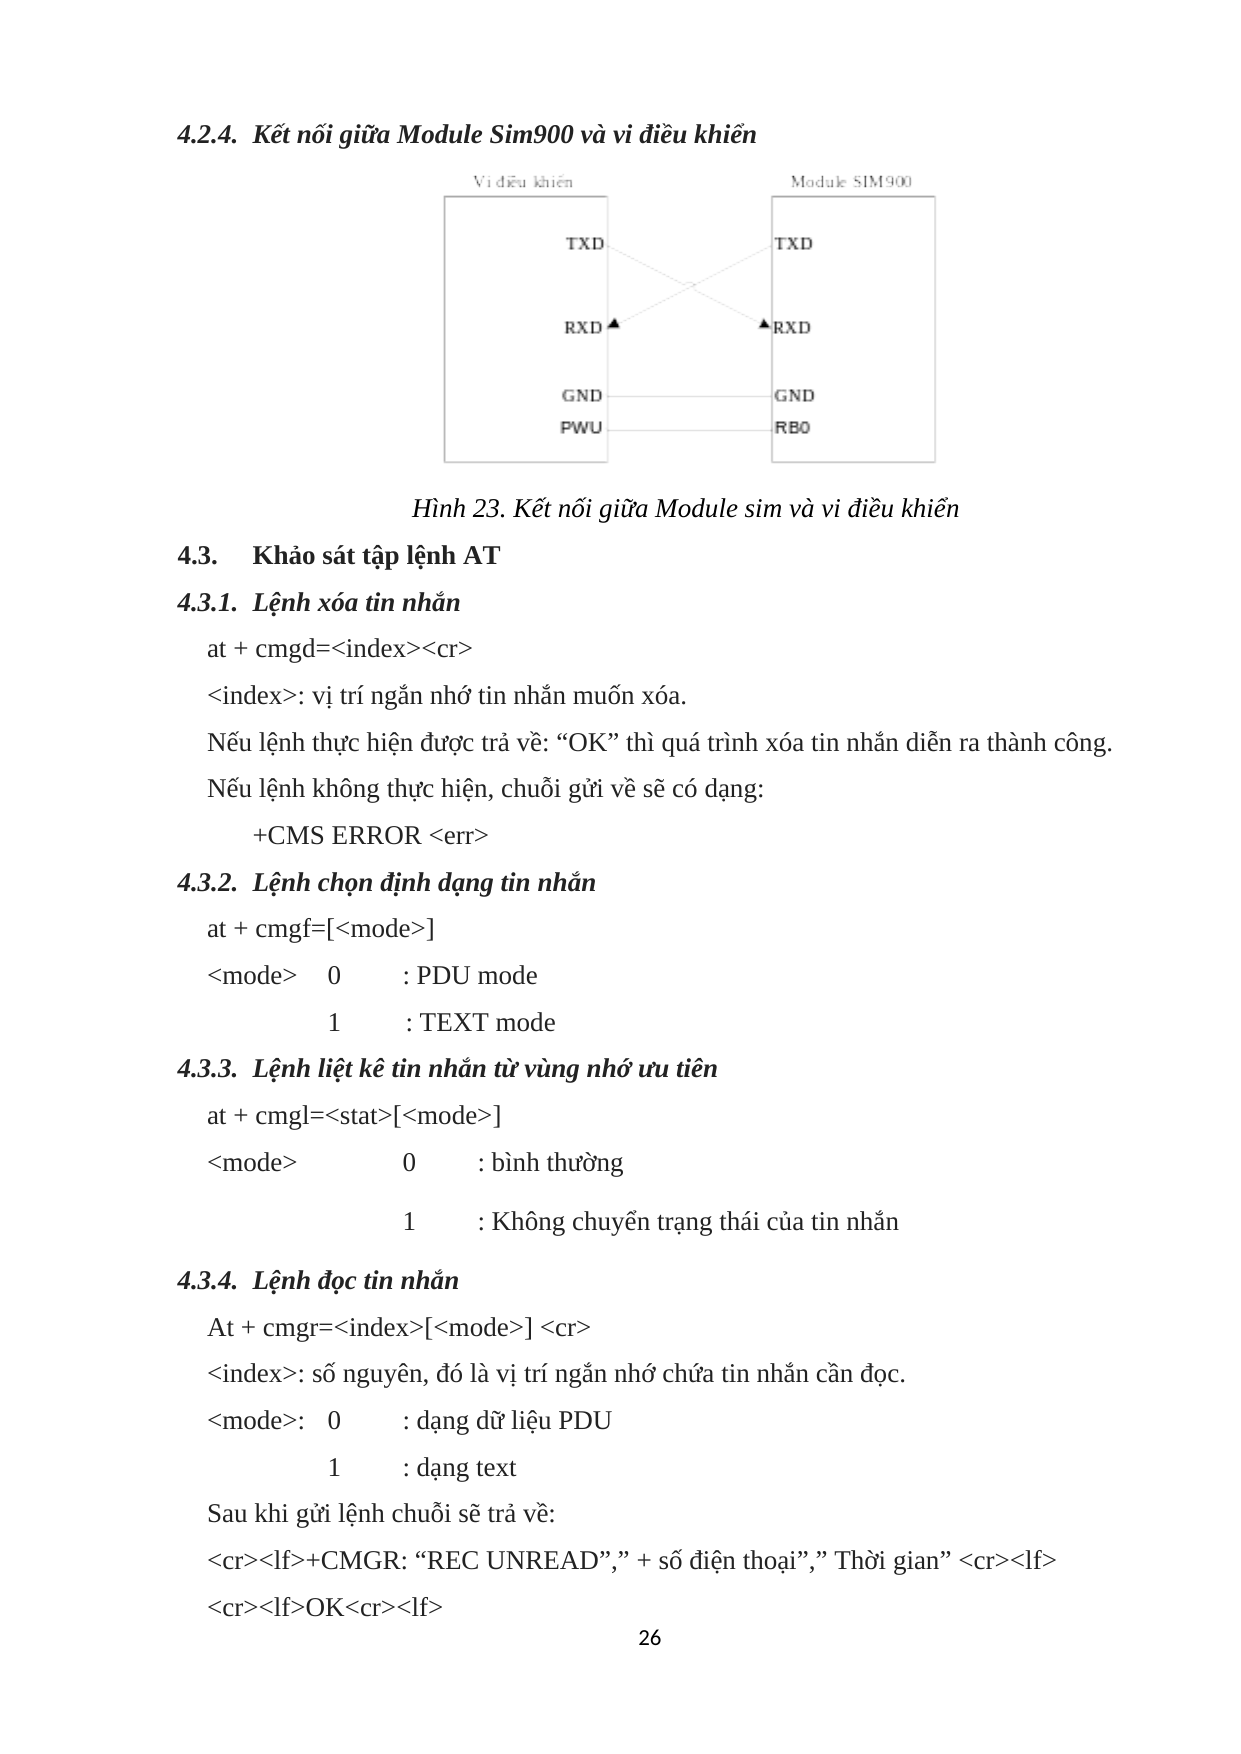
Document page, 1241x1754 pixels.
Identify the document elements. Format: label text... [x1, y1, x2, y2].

list <index>: số nguyên, đó là vị trí ngắn nhớ chứa tin nhắn cần đọc. [207, 1357, 1122, 1389]
list Nếu lệnh thực hiện được trả về: “OK” thì quá trình xóa tin nhắn diễn ra thành công. [207, 726, 1122, 757]
list <mode>: 0 : dạng dữ liệu PDU [207, 1404, 1122, 1435]
list 1 : dạng text [207, 1451, 1122, 1482]
list at + cmgd=<index><cr> [207, 632, 1122, 664]
list At + cmgr=<index>[<mode>] <cr> [207, 1311, 1122, 1342]
list Kết nối giữa Module Sim900 và vi điều khiển [177, 118, 1122, 149]
list Hình 23. Kết nối giữa Module sim và vi điều khiển [252, 492, 1122, 524]
list Lệnh đọc tin nhắn [177, 1264, 1122, 1295]
list <index>: vị trí ngắn nhớ tin nhắn muốn xóa. [207, 679, 1122, 710]
list <cr><lf>+CMGR: “REC UNREAD”,” + số điện thoại”,” Thời gian” <cr><lf> [207, 1544, 1122, 1575]
text 1 : Không chuyển trạng thái của tin nhắn [327, 1205, 1122, 1236]
list Nếu lệnh không thực hiện, chuỗi gửi về sẽ có dạng: [207, 772, 1122, 804]
list <cr><lf>OK<cr><lf> [207, 1591, 1122, 1622]
list Sau khi gửi lệnh chuỗi sẽ trả về: [207, 1497, 1122, 1529]
list <mode> 0 : PDU mode [207, 959, 1122, 990]
list at + cmgl=<stat>[<mode>] [207, 1099, 1122, 1130]
list Khảo sát tập lệnh AT [177, 539, 1122, 570]
list Lệnh xóa tin nhắn [177, 586, 1122, 617]
list at + cmgf=[<mode>] [207, 912, 1122, 944]
list <mode> 0 : bình thường [207, 1146, 1122, 1177]
list : TEXT mode [327, 1006, 1122, 1037]
list Lệnh chọn định dạng tin nhắn [177, 866, 1122, 897]
list +CMS ERROR <err> [207, 819, 1122, 850]
list Lệnh liệt kê tin nhắn từ vùng nhớ ưu tiên [177, 1052, 1122, 1084]
